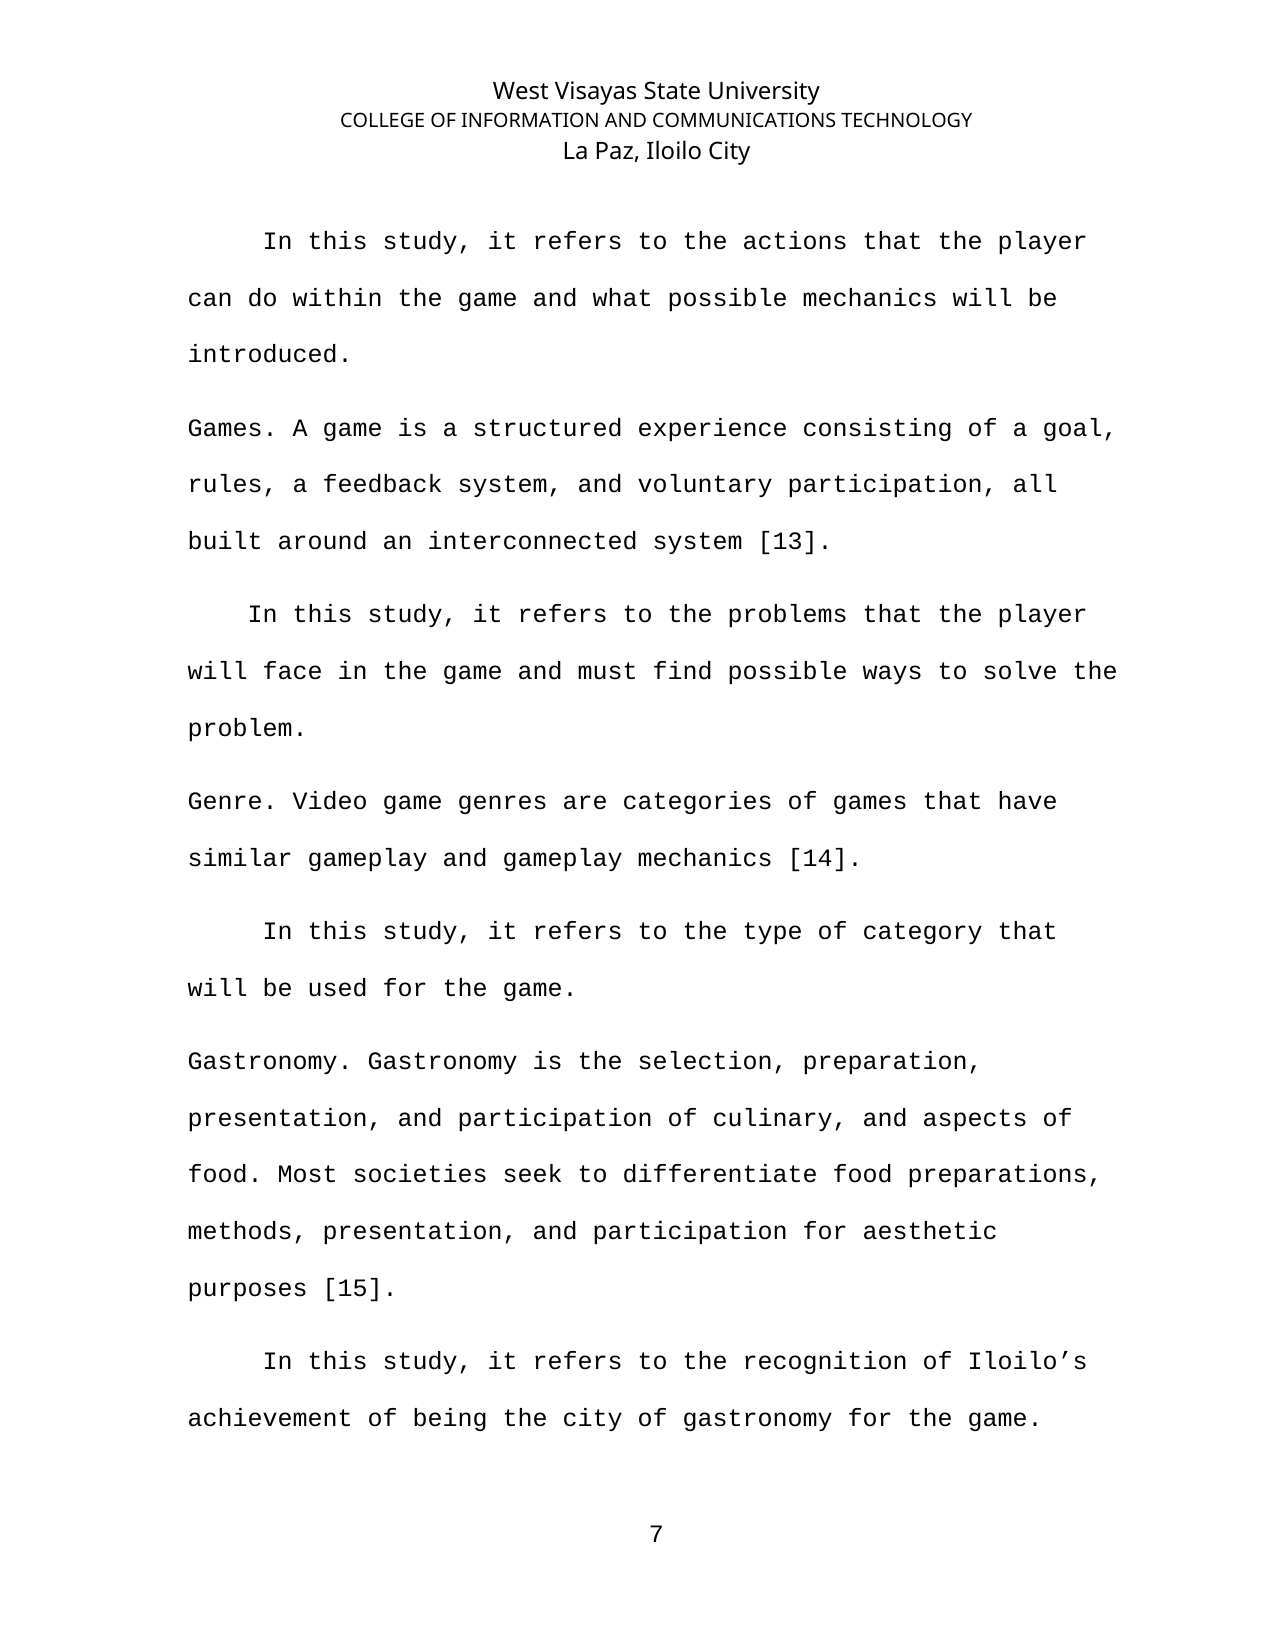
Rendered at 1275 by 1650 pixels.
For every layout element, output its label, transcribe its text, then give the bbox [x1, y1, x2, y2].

text Genre. Video game genres are categories of games that have similar gameplay and gameplay mechanics [14]. [187, 788, 1125, 873]
text In this study, it refers to the recognition of Iloilo’s achievement of being the city of gastronomy for the game. [187, 1348, 1125, 1433]
text In this study, it refers to the problems that the player will face in the game and must find possible ways to solve the problem. [187, 602, 1125, 743]
text Gastronomy. Gastronomy is the selection, preparation, presentation, and participation of culinary, and aspects of food. Most societies seek to differentiate food preparations, methods, presentation, and participation for aesthetic purposes [15]. [187, 1048, 1125, 1303]
text Games. A game is a structured experience consisting of a goal, rules, a feedback system, and voluntary participation, all built around an interconnected system [13]. [187, 415, 1125, 557]
text In this study, it refers to the actions that the player can do within the game and what possible mechanics will be introduced. [187, 228, 1125, 370]
text In this study, it refers to the type of category that will be used for the game. [187, 918, 1125, 1003]
